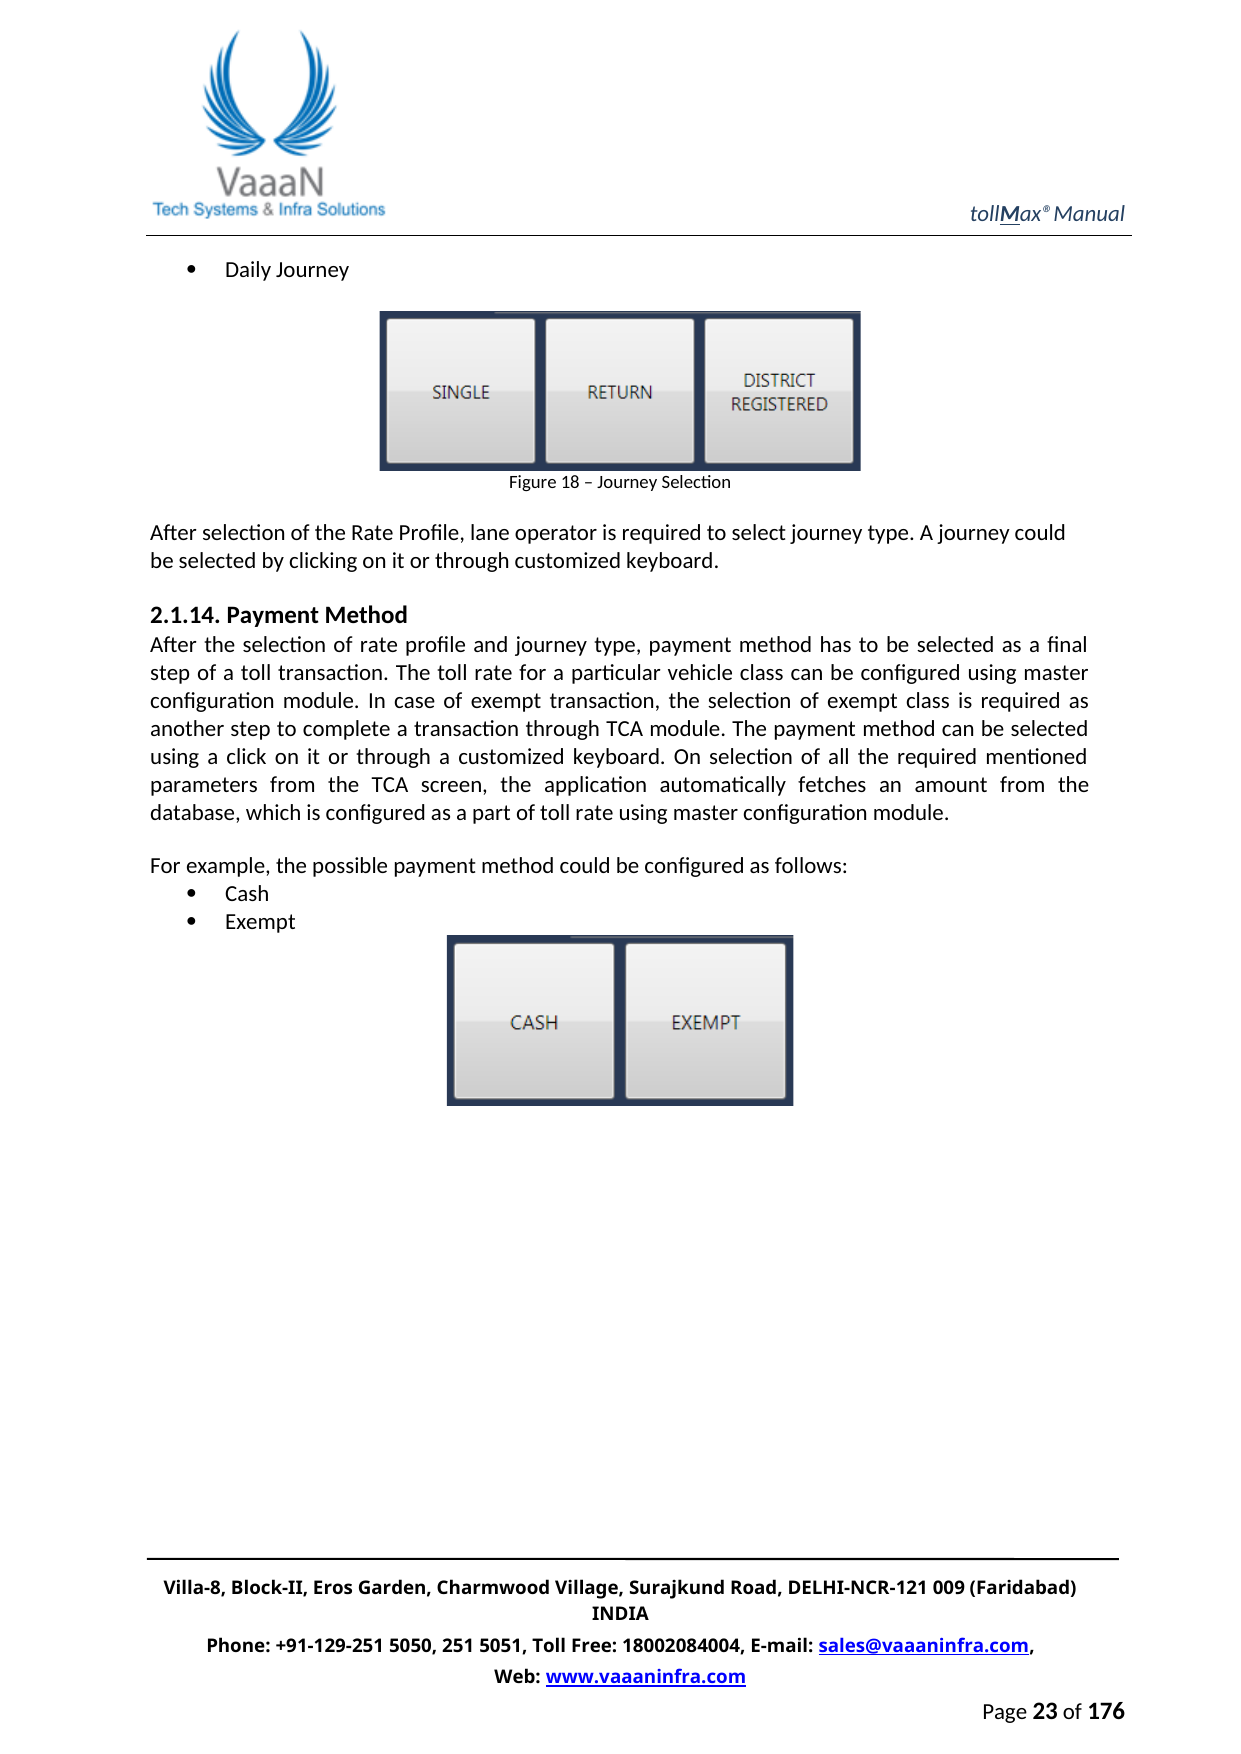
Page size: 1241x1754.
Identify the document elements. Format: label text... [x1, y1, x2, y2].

text After selection of the Rate Profile, lane operator is required to select journey type. A journey could be selected by clicking on it or through customized keyboard. [150, 518, 1090, 574]
text After the selection of rate profile and journey type, payment method has to be selected as a final step of a toll transaction. The toll rate for a particular vehicle class can be configured using master configuration module. In case of exempt transaction, the selection of exempt class is required as another step to complete a transaction through TCA module. The payment method can be selected using a click on it or through a customized keyboard. On selection of all the required mentioned parameters from the TCA screen, the application automatically fetches an amount from the database, which is configured as a part of toll rate using master configuration module. [150, 630, 1090, 826]
picture [446, 935, 794, 1106]
picture [150, 28, 389, 222]
subtitle Payment Method [150, 599, 1090, 630]
text Figure 18 – Journey Selection [150, 470, 1090, 493]
text For example, the possible payment method could be configured as follows: [150, 851, 1090, 879]
list Exempt [187, 907, 1090, 935]
picture [379, 311, 861, 471]
list Daily Journey [187, 256, 1090, 283]
list Cash [187, 879, 1090, 907]
